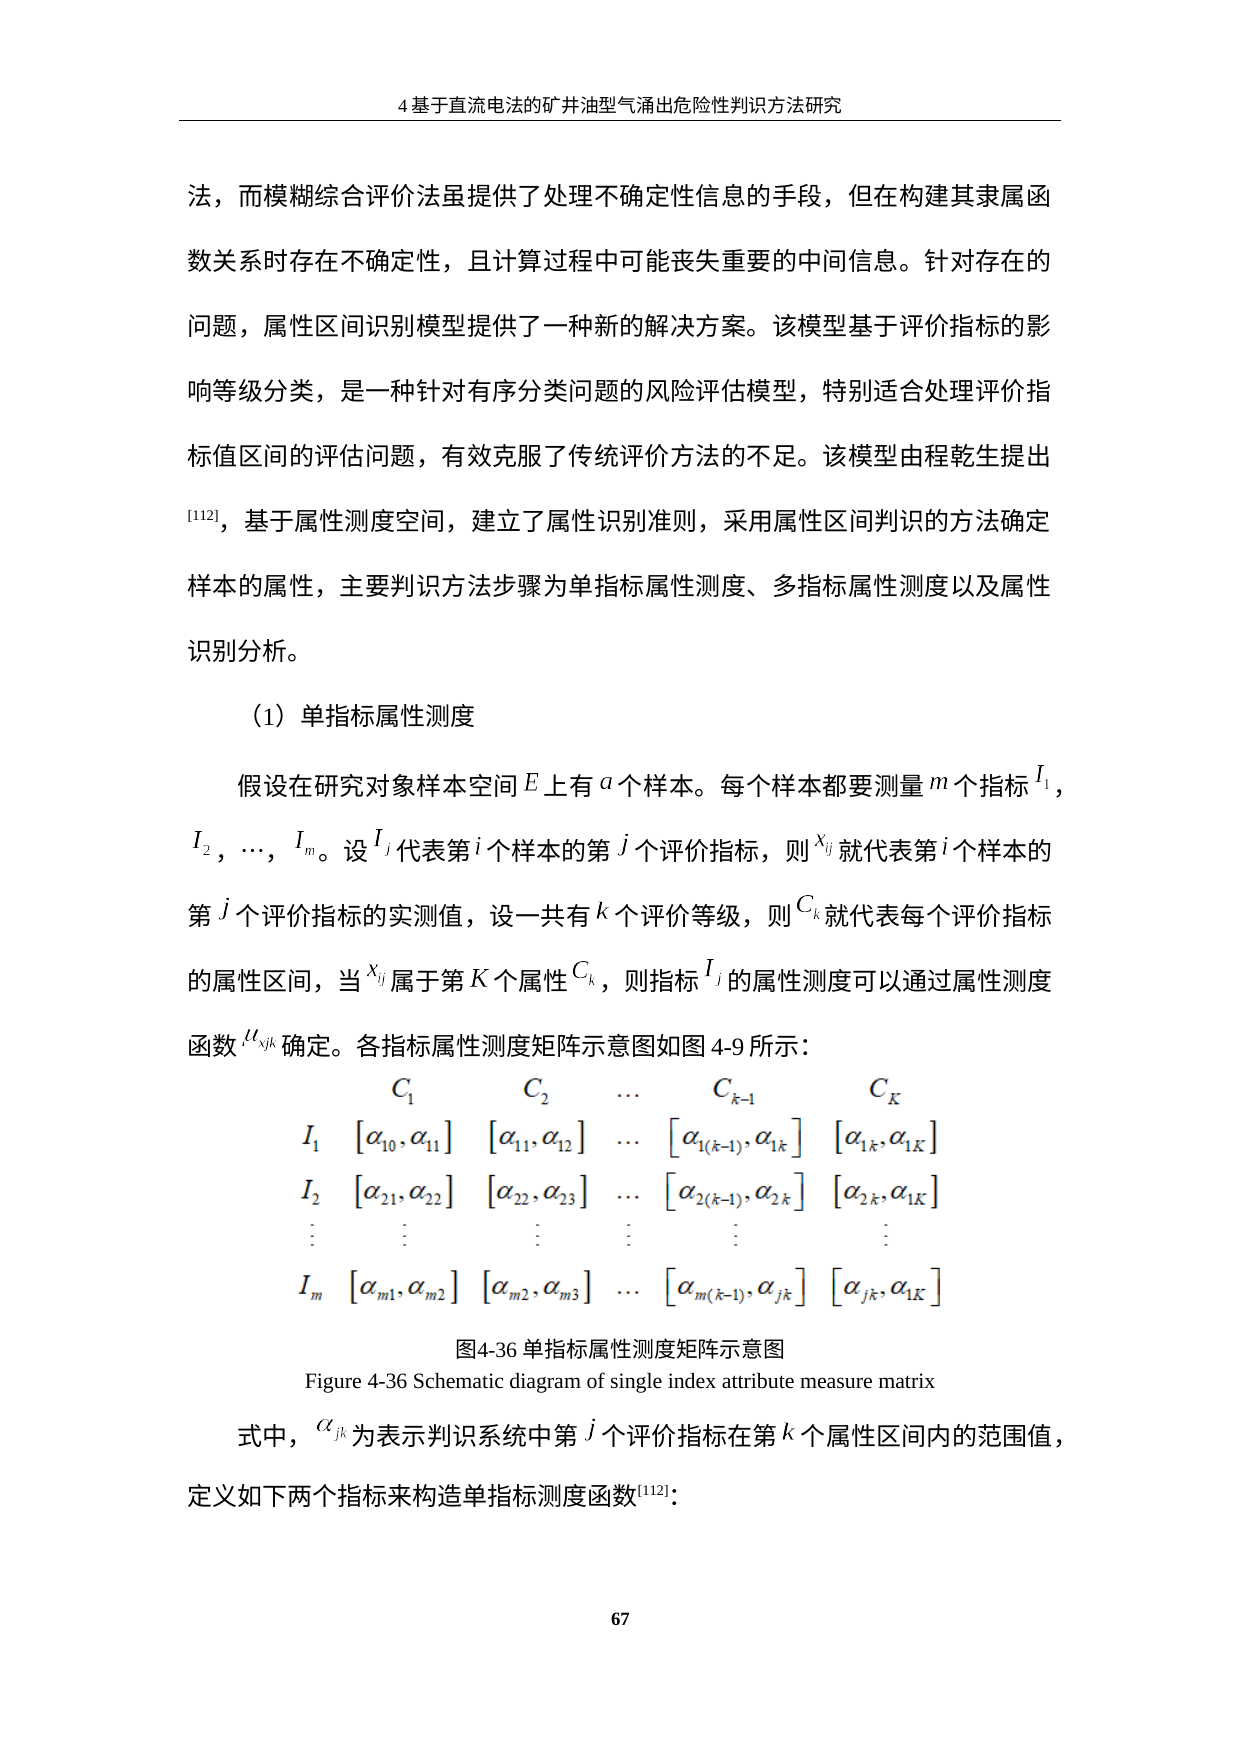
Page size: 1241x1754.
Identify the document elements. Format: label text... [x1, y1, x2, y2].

text （1）单指标属性测度 [187, 682, 1053, 747]
text 式中，为表示判识系统中第个评价指标在第个属性区间内的范围值，定义如下两个指标来构造单指标测度函数[112]： [187, 1397, 1053, 1527]
text 假设在研究对象样本空间上有个样本。每个样本都要测量个指标，，…，。设代表第个样本的第个评价指标，则就代表第个样本的第个评价指标的实测值，设一共有个评价等级，则就代表每个评价指标的属性区间，当属于第个属性，则指标的属性测度可以通过属性测度函数确定。各指标属性测度矩阵示意图如图4-9所示： [187, 747, 1053, 1072]
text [187, 162, 1053, 682]
picture [295, 1072, 945, 1315]
